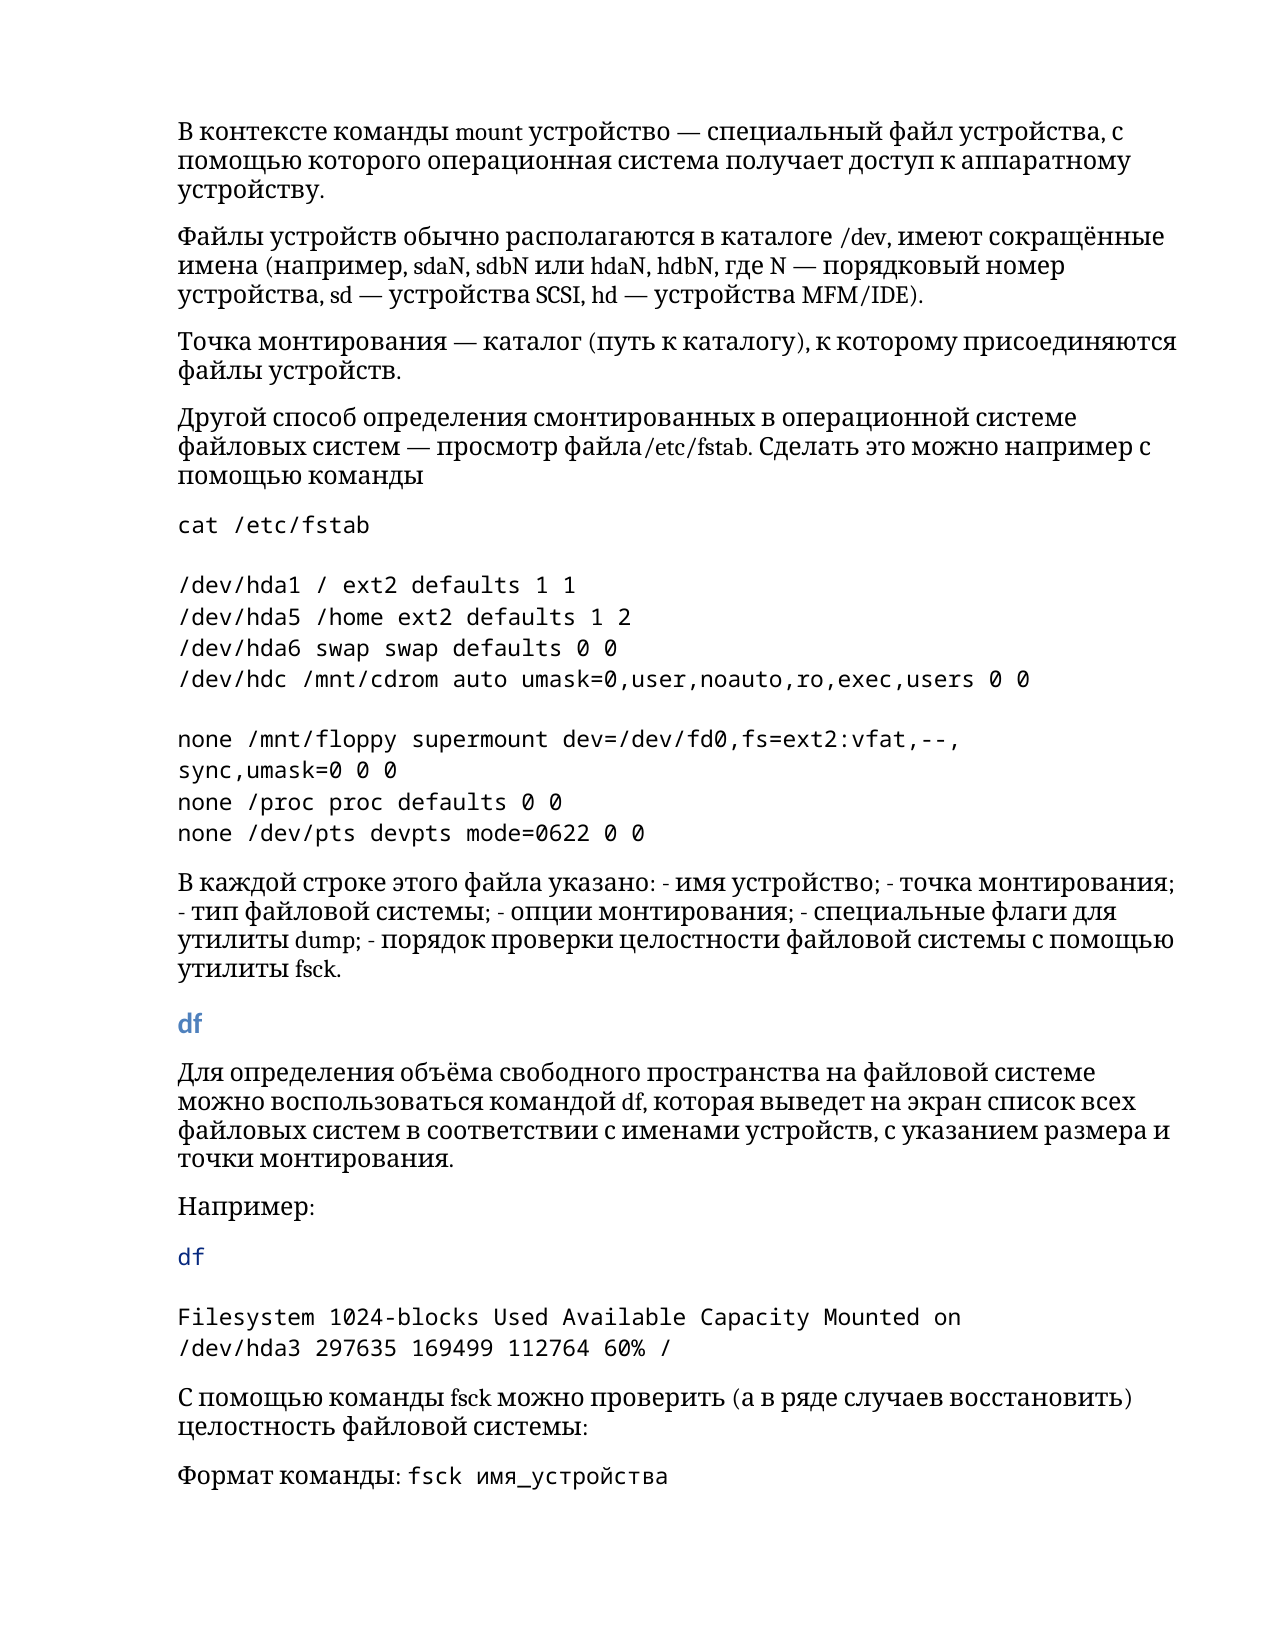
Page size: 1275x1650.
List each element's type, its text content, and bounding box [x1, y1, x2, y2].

text Файлы устройств обычно располагаются в каталоге /dev, имеют сокращённые имена (например, sdaN, sdbN или hdaN, hdbN, где N — порядковый номер устройства, sd — устройства SCSI, hd — устройства MFM/IDE). [177, 223, 1186, 309]
text С помощью команды fsck можно проверить (а в ряде случаев восстановить) целостность файловой системы: [177, 1384, 1186, 1441]
text Для определения объёма свободного пространства на файловой системе можно воспользоваться командой df, которая выведет на экран список всех файловых систем в соответствии с именами устройств, с указанием размера и точки монтирования. [177, 1059, 1186, 1174]
text Например: [177, 1193, 1186, 1222]
text Точка монтирования — каталог (путь к каталогу), к которому присоединяются файлы устройств. [177, 328, 1186, 386]
text Другой способ определения смонтированных в операционной системе файловых систем — просмотр файла/etc/fstab. Сделать это можно например с помощью команды [177, 404, 1186, 491]
subtitle df [177, 1005, 1186, 1040]
text В каждой строке этого файла указано: - имя устройство; - точка монтирования; - тип файловой системы; - опции монтирования; - специальные флаги для утилиты dump; - порядок проверки целостности файловой системы с помощью утилиты fsck. [177, 869, 1186, 984]
text cat /etc/fstab /dev/hda1 / ext2 defaults 1 1 /dev/hda5 /home ext2 defaults 1 2 /dev/hda6 swap swap defaults 0 0 /dev/hdc /mnt/cdrom auto umask=0,user,noauto,ro,exec,users 0 0 none /mnt/floppy supermount dev=/dev/fd0,fs=ext2:vfat,--, sync,umask=0 0 0 none /proc proc defaults 0 0 none /dev/pts devpts mode=0622 0 0 [177, 509, 1186, 848]
text В контексте команды mount устройство — специальный файл устройства, с помощью которого операционная система получает доступ к аппаратному устройству. [177, 118, 1186, 204]
text Формат команды: fsck имя_устройства [177, 1460, 1186, 1491]
text df Filesystem 1024-blocks Used Available Capacity Mounted on /dev/hda3 297635 169499 112764 60% / [177, 1240, 1186, 1363]
